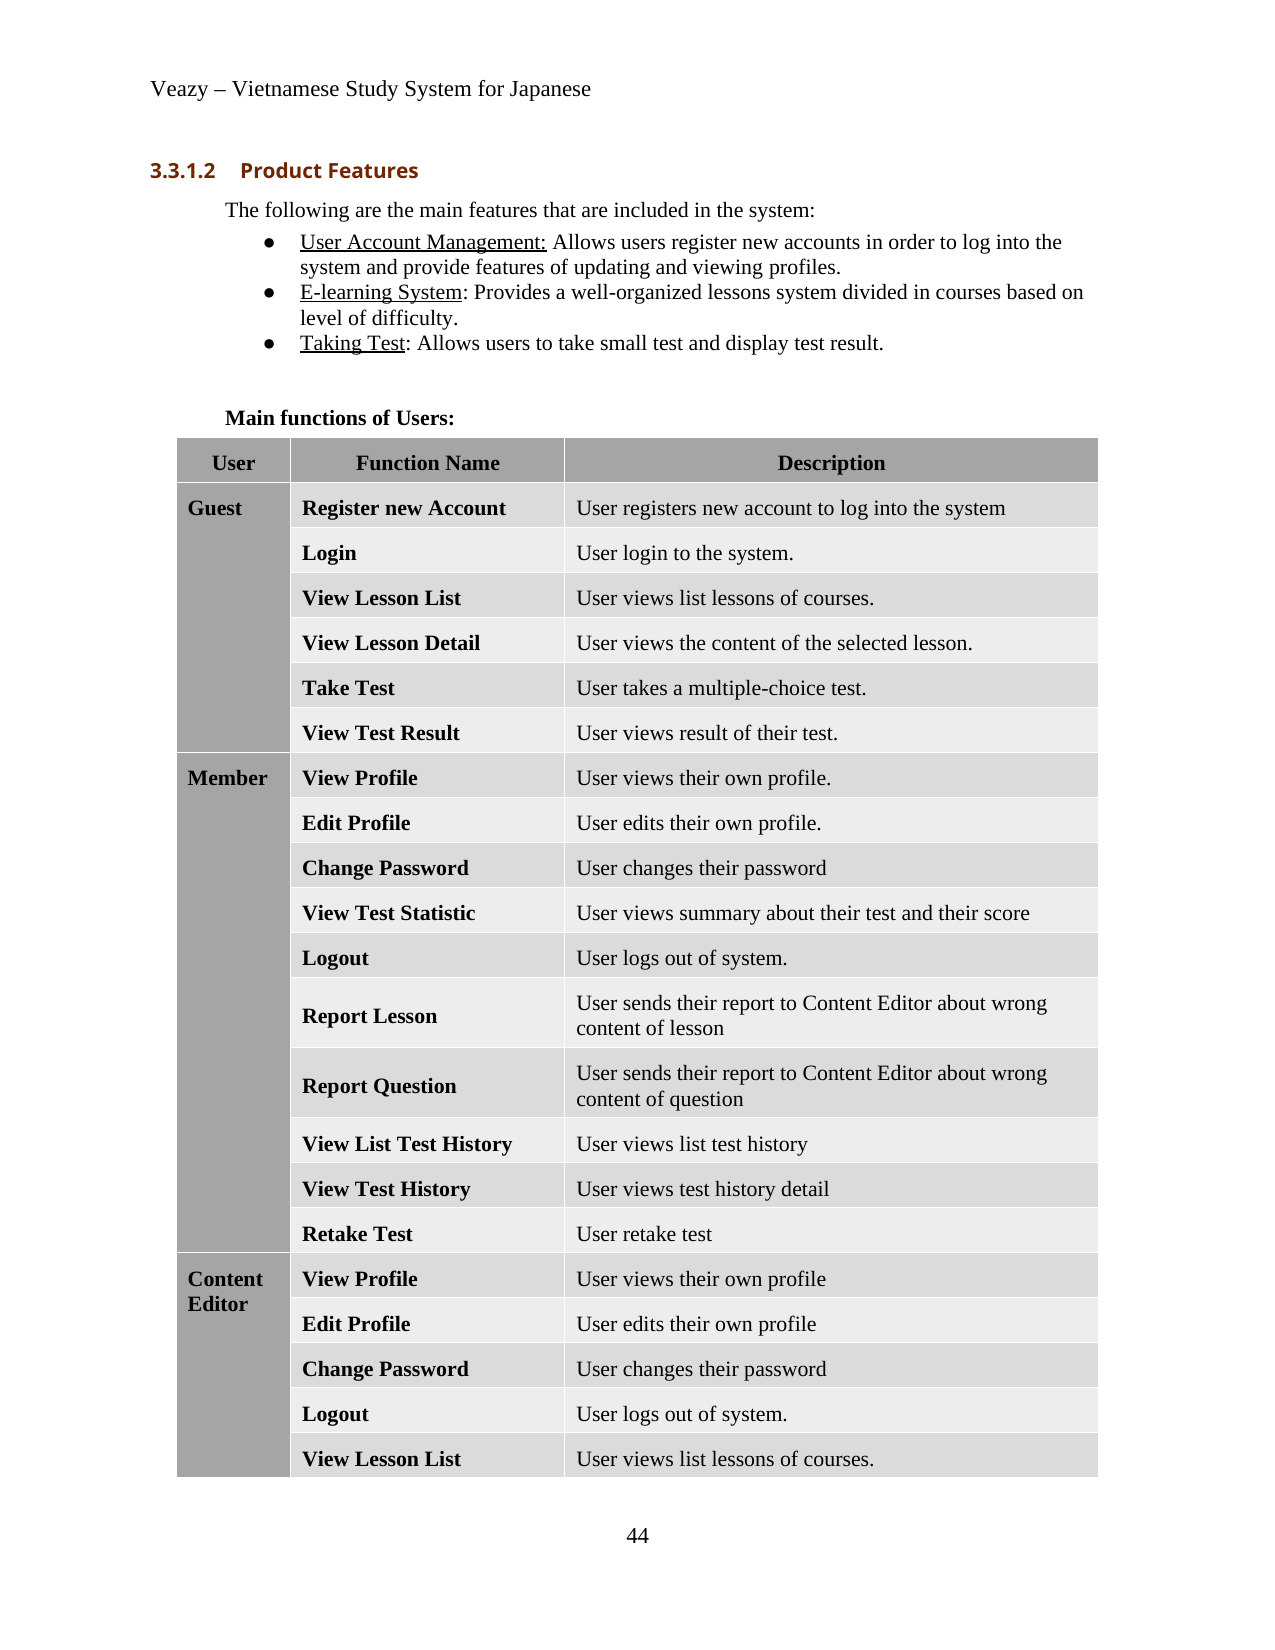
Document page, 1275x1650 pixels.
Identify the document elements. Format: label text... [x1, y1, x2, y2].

table_cell Edit Profile [291, 1298, 564, 1342]
table_cell View List Test History [291, 1118, 564, 1162]
table_cell Logout [291, 1388, 564, 1432]
table_cell User sends their report to Content Editor about wrong content of question [565, 1048, 1098, 1117]
table_cell User views summary about their test and their score [565, 888, 1098, 932]
table_cell View Test History [291, 1163, 564, 1207]
table_cell View Profile [291, 753, 564, 797]
table_cell Edit Profile [291, 798, 564, 842]
table_header User [177, 438, 290, 482]
table_cell User views their own profile [565, 1253, 1098, 1297]
table_cell User views list test history [565, 1118, 1098, 1162]
table_cell View Lesson List [291, 573, 564, 617]
table_cell User views result of their test. [565, 708, 1098, 752]
table_cell User views list lessons of courses. [565, 573, 1098, 617]
table_cell Take Test [291, 663, 564, 707]
table_header Description [565, 438, 1098, 482]
table_cell View Lesson List [291, 1433, 564, 1477]
table_cell User logs out of system. [565, 1388, 1098, 1432]
list Taking Test: Allows users to take small test and display test result. [262, 330, 1125, 355]
table_cell User views their own profile. [565, 753, 1098, 797]
table_cell View Lesson Detail [291, 618, 564, 662]
table_cell User changes their password [565, 843, 1098, 887]
table_cell View Test Result [291, 708, 564, 752]
table_cell User retake test [565, 1208, 1098, 1252]
table_cell User edits their own profile. [565, 798, 1098, 842]
table_cell User views list lessons of courses. [565, 1433, 1098, 1477]
list E-learning System: Provides a well-organized lessons system divided in courses based on level of difficulty. [262, 279, 1125, 330]
table_cell User views test history detail [565, 1163, 1098, 1207]
table_cell Change Password [291, 843, 564, 887]
table_cell Report Question [291, 1048, 564, 1117]
table_cell User views the content of the selected lesson. [565, 618, 1098, 662]
table_cell Logout [291, 933, 564, 977]
table_cell View Profile [291, 1253, 564, 1297]
table_cell User sends their report to Content Editor about wrong content of lesson [565, 978, 1098, 1047]
list User Account Management: Allows users register new accounts in order to log into the system and provide features of updating and viewing profiles. [262, 229, 1125, 279]
table_cell Content Editor [177, 1253, 290, 1477]
text Main functions of Users: [225, 405, 1125, 430]
table_cell Change Password [291, 1343, 564, 1387]
table_cell Guest [177, 483, 290, 752]
table_cell View Test Statistic [291, 888, 564, 932]
table_cell User logs out of system. [565, 933, 1098, 977]
text The following are the main features that are included in the system: [225, 197, 1125, 222]
table_cell User changes their password [565, 1343, 1098, 1387]
subtitle Product Features [150, 156, 1125, 185]
table_cell Member [177, 753, 290, 1252]
table_header Function Name [291, 438, 564, 482]
table_cell Report Lesson [291, 978, 564, 1047]
table_cell Register new Account [291, 483, 564, 527]
table_cell Retake Test [291, 1208, 564, 1252]
table_cell User registers new account to log into the system [565, 483, 1098, 527]
table_cell User edits their own profile [565, 1298, 1098, 1342]
table_cell User takes a multiple-choice test. [565, 663, 1098, 707]
table_cell Login [291, 528, 564, 572]
table_cell User login to the system. [565, 528, 1098, 572]
